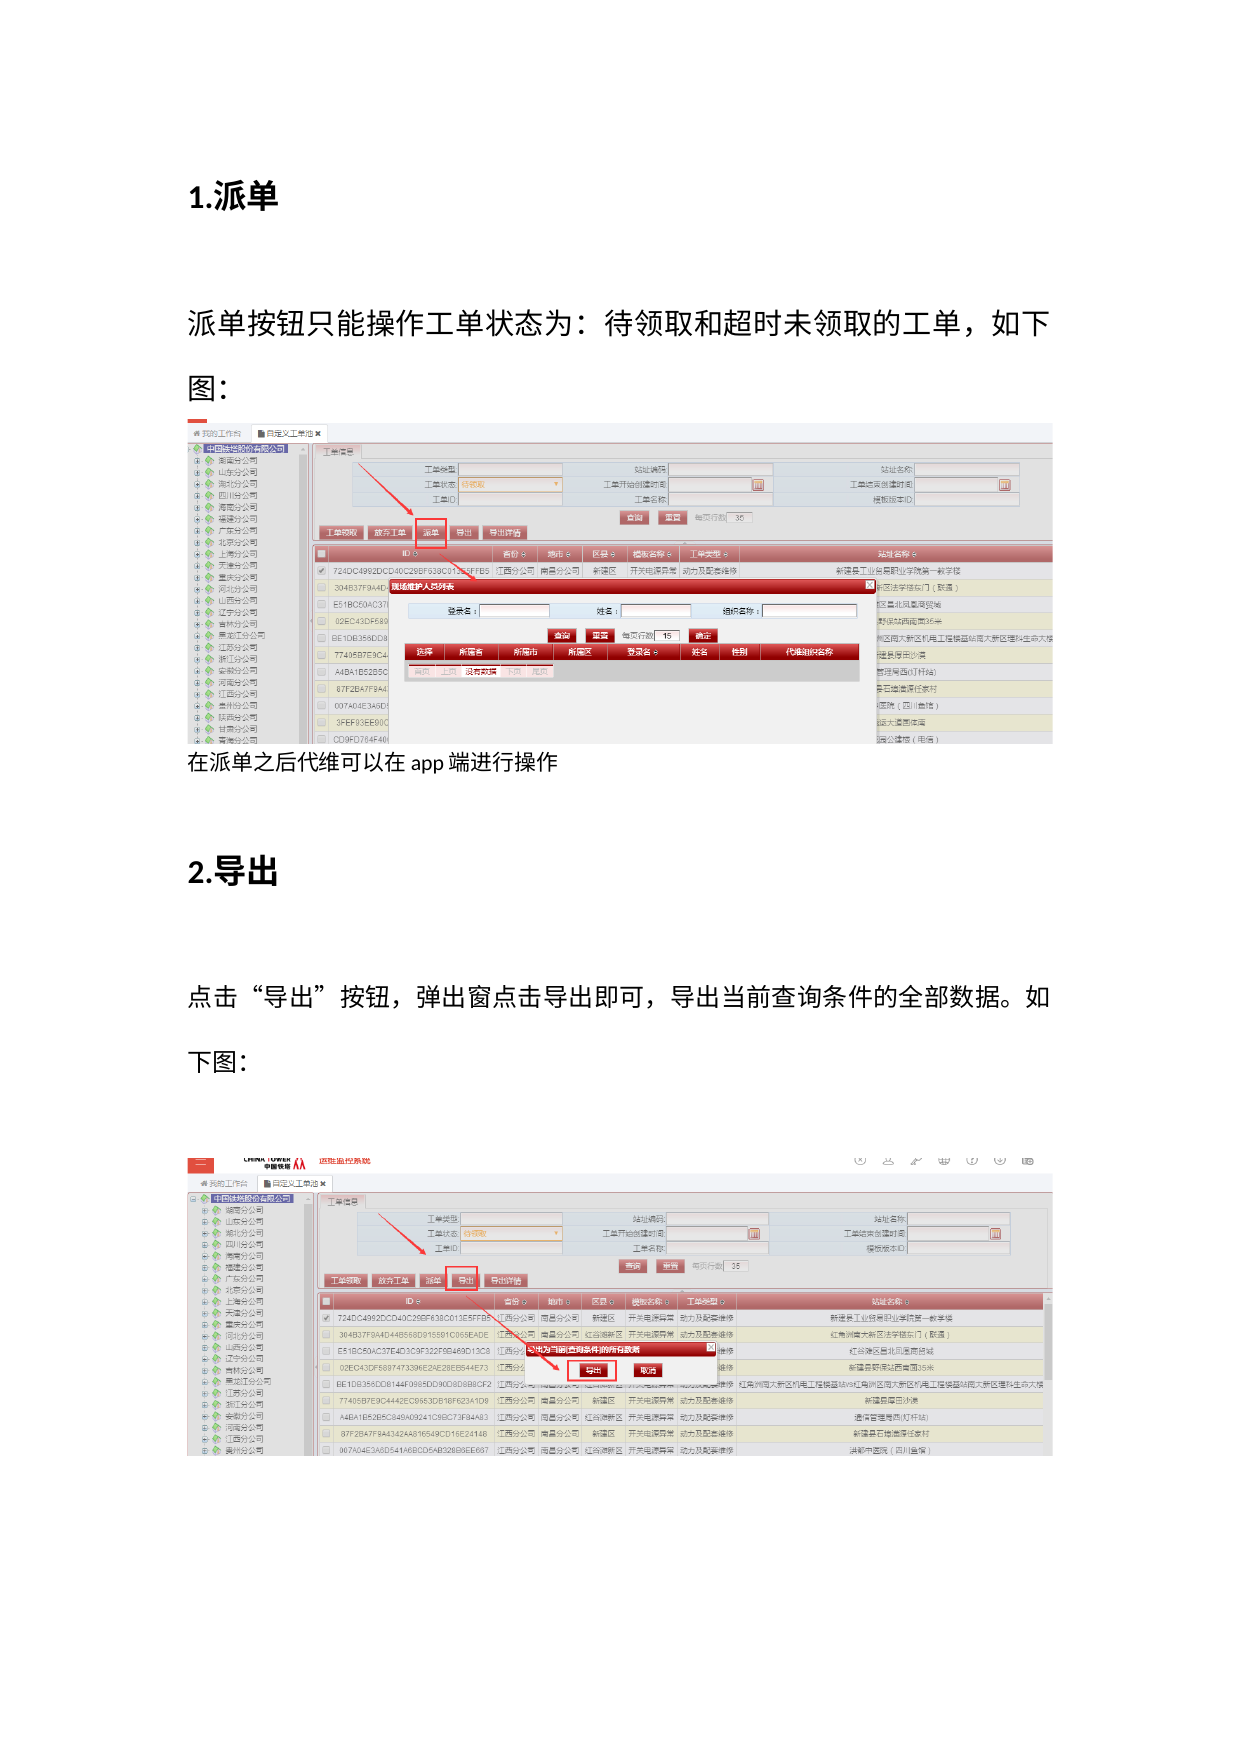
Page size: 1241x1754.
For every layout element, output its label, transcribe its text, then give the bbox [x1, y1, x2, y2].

subtitle 2.导出 [187, 836, 1053, 901]
picture [187, 419, 1053, 744]
picture [187, 1158, 1053, 1456]
subtitle 1.派单 [187, 162, 1053, 227]
text 在派单之后代维可以在app端进行操作 [187, 744, 1053, 777]
text 点击“导出”按钮，弹出窗点击导出即可，导出当前查询条件的全部数据。如下图： [187, 963, 1053, 1093]
text 派单按钮只能操作工单状态为：待领取和超时未领取的工单，如下图： [187, 289, 1053, 419]
